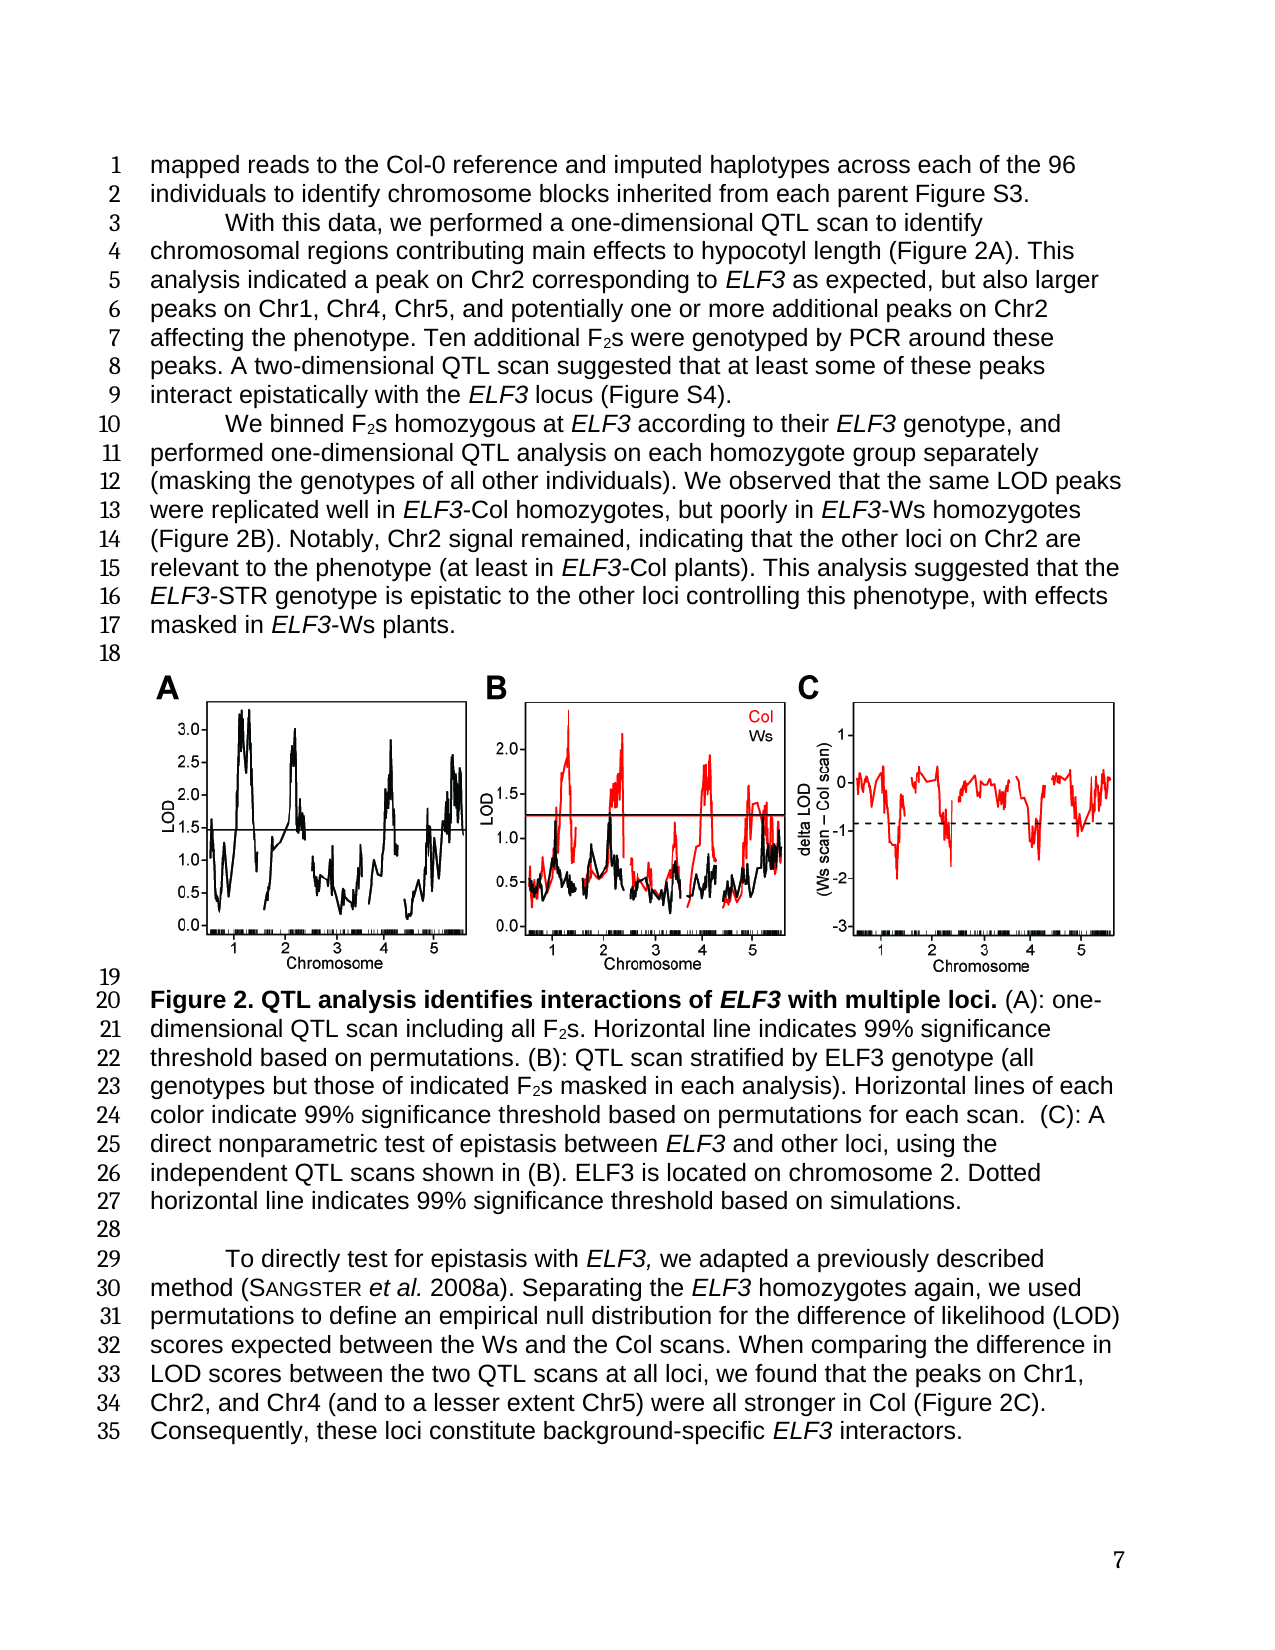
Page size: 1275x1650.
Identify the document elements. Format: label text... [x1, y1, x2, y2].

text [150, 150, 1125, 207]
text To directly test for epistasis with ELF3, we adapted a previously described method (Sangster et al. 2008a). Separating the ELF3 homozygotes again, we used permutations to define an empirical null distribution for the difference of likelihood (LOD) scores expected between the Ws and the Col scans. When comparing the difference in LOD scores between the two QTL scans at all loci, we found that the peaks on Chr1, Chr2, and Chr4 (and to a lesser extent Chr5) were all stronger in Col (Figure 2C). Consequently, these loci constitute background-specific ELF3 interactors. [150, 1244, 1125, 1445]
text We binned F2s homozygous at ELF3 according to their ELF3 genotype, and performed one-dimensional QTL analysis on each homozygote group separately (masking the genotypes of all other individuals). We observed that the same LOD peaks were replicated well in ELF3-Col homozygotes, but poorly in ELF3-Ws homozygotes (Figure 2B). Notably, Chr2 signal remained, indicating that the other loci on Chr2 are relevant to the phenotype (at least in ELF3-Col plants). This analysis suggested that the ELF3-STR genotype is epistatic to the other loci controlling this phenotype, with effects masked in ELF3-Ws plants. [150, 409, 1125, 639]
text With this data, we performed a one-dimensional QTL scan to identify chromosomal regions contributing main effects to hypocotyl length (Figure 2A). This analysis indicated a peak on Chr2 corresponding to ELF3 as expected, but also larger peaks on Chr1, Chr4, Chr5, and potentially one or more additional peaks on Chr2 affecting the phenotype. Ten additional F2s were genotyped by PCR around these peaks. A two-dimensional QTL scan suggested that at least some of these peaks interact epistatically with the ELF3 locus (Figure S4). [150, 207, 1125, 409]
text Figure 2. QTL analysis identifies interactions of ELF3 with multiple loci. (A): one-dimensional QTL scan including all F2s. Horizontal line indicates 99% significance threshold based on permutations. (B): QTL scan stratified by ELF3 genotype (all genotypes but those of indicated F2s masked in each analysis). Horizontal lines of each color indicate 99% significance threshold based on permutations for each scan. (C): A direct nonparametric test of epistasis between ELF3 and other loci, using the independent QTL scans shown in (B). ELF3 is located on chromosome 2. Dotted horizontal line indicates 99% significance threshold based on simulations. [150, 985, 1125, 1215]
picture [150, 667, 1125, 985]
